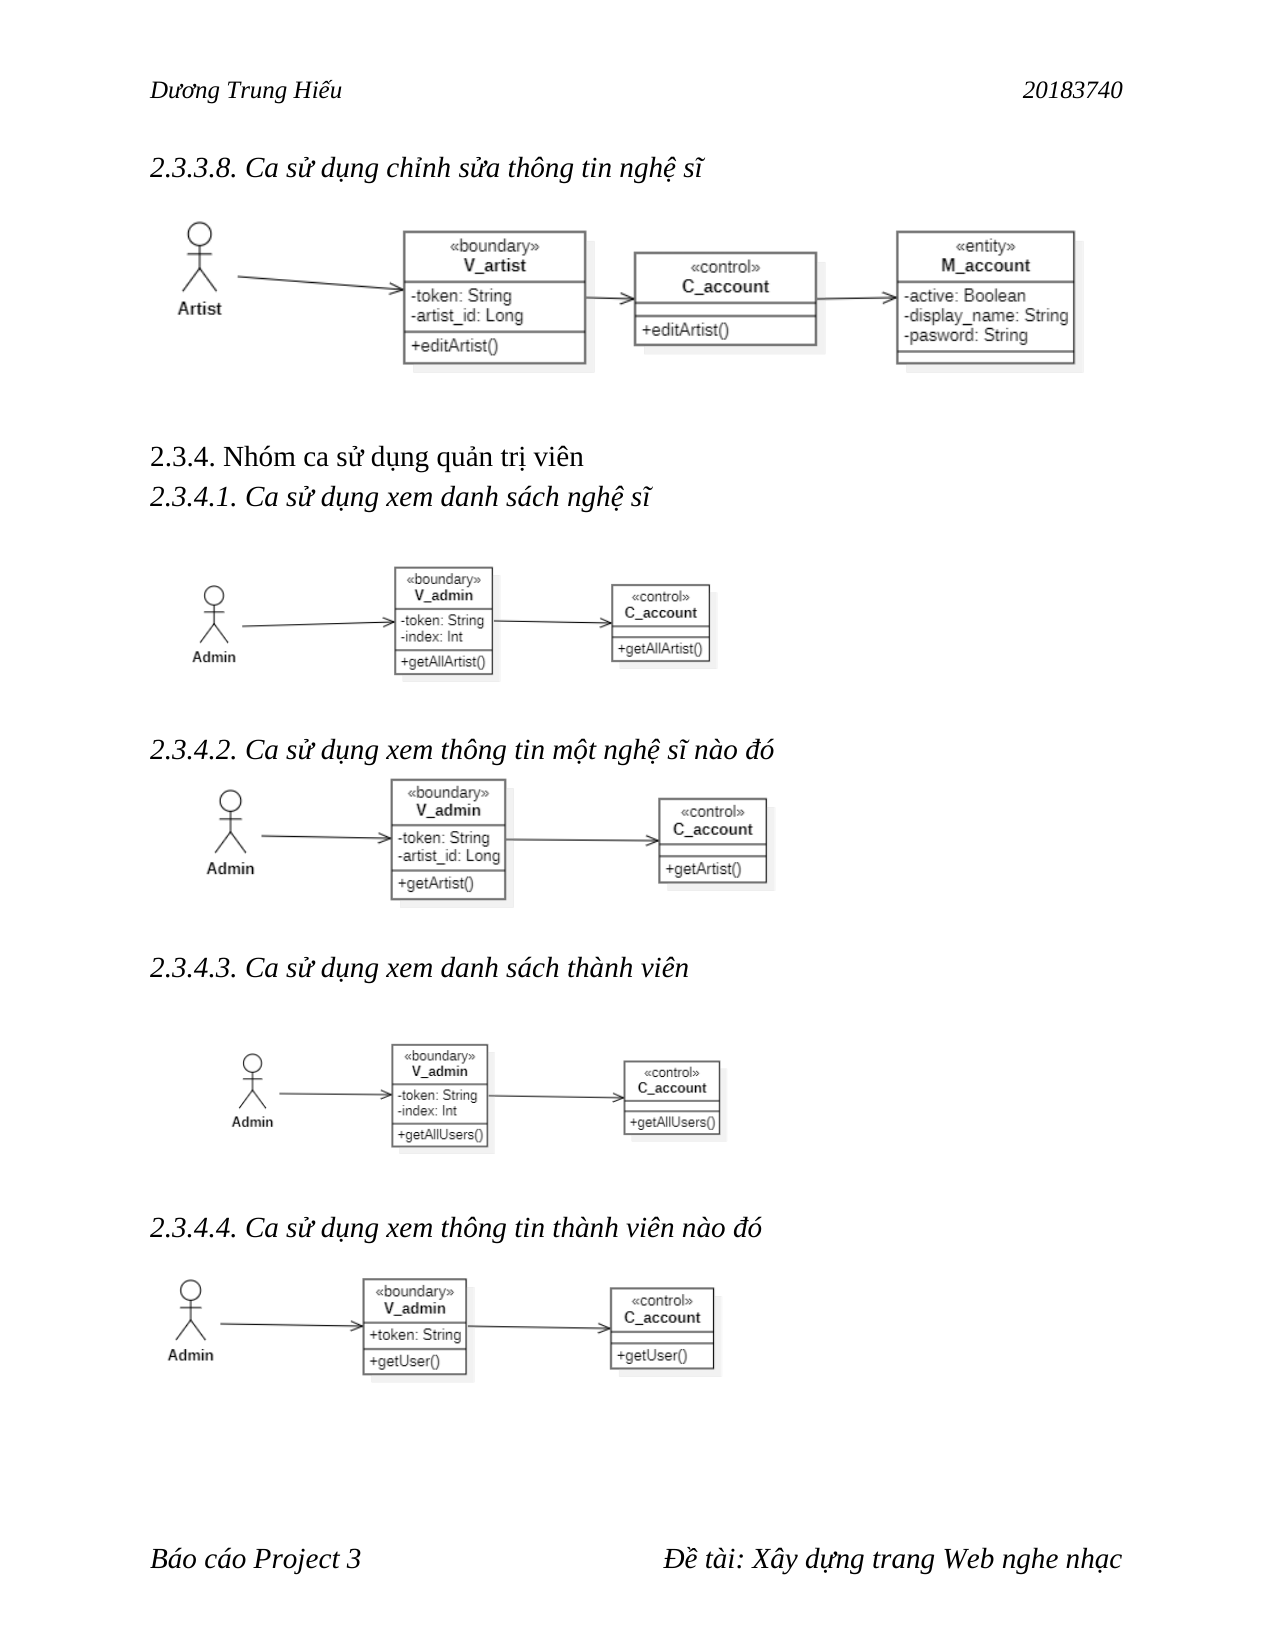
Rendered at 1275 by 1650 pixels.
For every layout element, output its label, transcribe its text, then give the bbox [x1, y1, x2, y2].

subtitle 2.3.4.4. Ca sử dụng xem thông tin thành viên nào đó [150, 1211, 1125, 1244]
picture [150, 768, 1134, 932]
subtitle 2.3.4.3. Ca sử dụng xem danh sách thành viên [150, 951, 1125, 984]
subtitle 2.3.4.2. Ca sử dụng xem thông tin một nghệ sĩ nào đó [150, 732, 1125, 766]
subtitle 2.3.3.8. Ca sử dụng chỉnh sửa thông tin nghệ sĩ [150, 150, 1125, 183]
picture [150, 1246, 1067, 1436]
picture [150, 515, 1073, 714]
subtitle 2.3.4. Nhóm ca sử dụng quản trị viên [150, 439, 1125, 473]
subtitle 2.3.4.1. Ca sử dụng xem danh sách nghệ sĩ [150, 479, 1125, 513]
picture [150, 986, 941, 1192]
picture [150, 186, 1133, 420]
